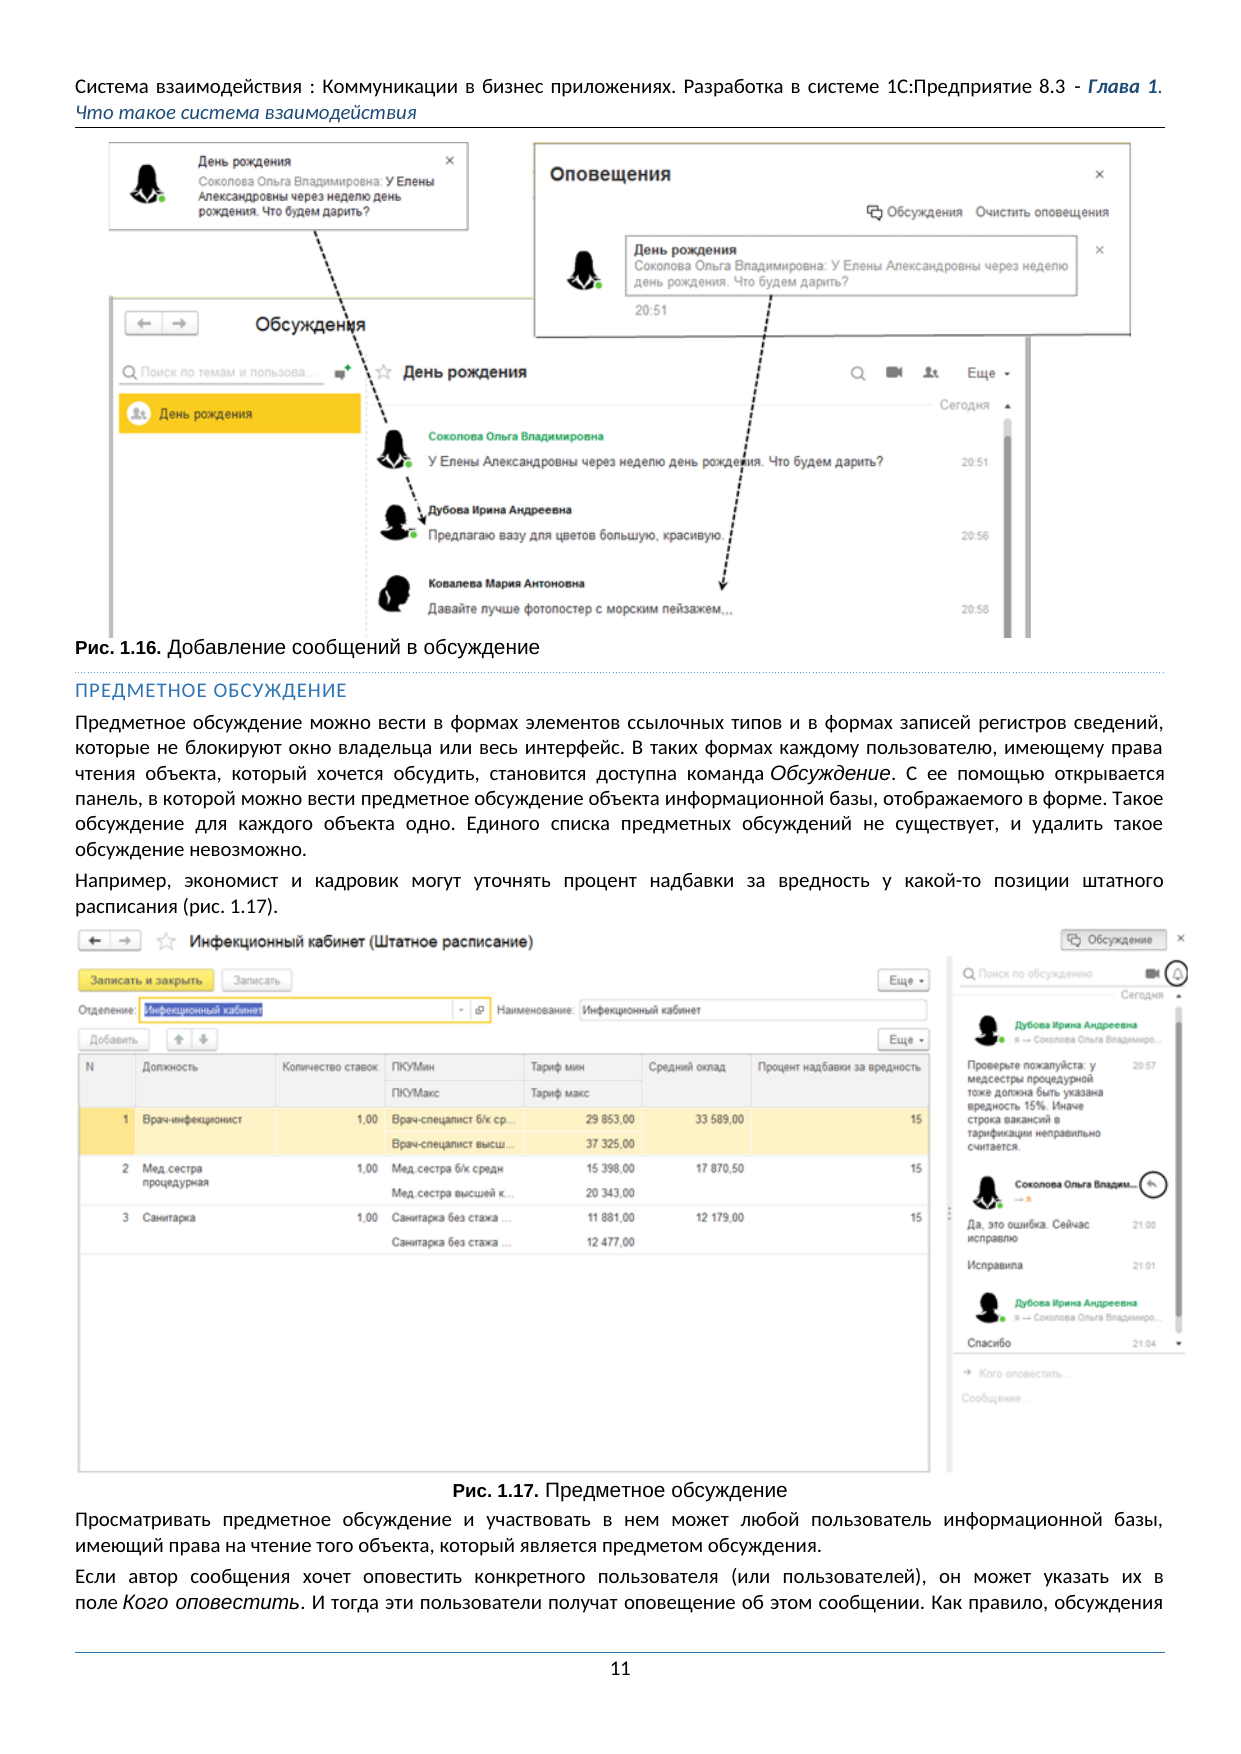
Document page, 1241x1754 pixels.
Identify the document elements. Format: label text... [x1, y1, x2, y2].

picture [75, 925, 1188, 1474]
text Предметное обсуждение можно вести в формах элементов ссылочных типов и в формах записей регистров сведений, которые не блокируют окно владельца или весь интерфейс. В таких формах каждому пользователю, имеющему права чтения объекта, который хочется обсудить, становится доступна команда Обсуждение. С ее помощью открывается панель, в которой можно вести предметное обсуждение объекта информационной базы, отображаемого в форме. Такое обсуждение для каждого объекта одно. Единого списка предметных обсуждений не существует, и удалить такое обсуждение невозможно. [75, 709, 1165, 861]
picture [108, 142, 1132, 638]
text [75, 1563, 1165, 1614]
subtitle Предметное обсуждение [75, 672, 1165, 703]
text Просматривать предметное обсуждение и участвовать в нем может любой пользователь информационной базы, имеющий права на чтение того объекта, который является предметом обсуждения. [75, 1506, 1165, 1557]
text Например, экономист и кадровик могут уточнять процент надбавки за вредность у какой-то позиции штатного расписания (рис. 1.17). [75, 868, 1165, 918]
text Рис. 1.17. Предметное обсуждение [75, 1474, 1165, 1501]
